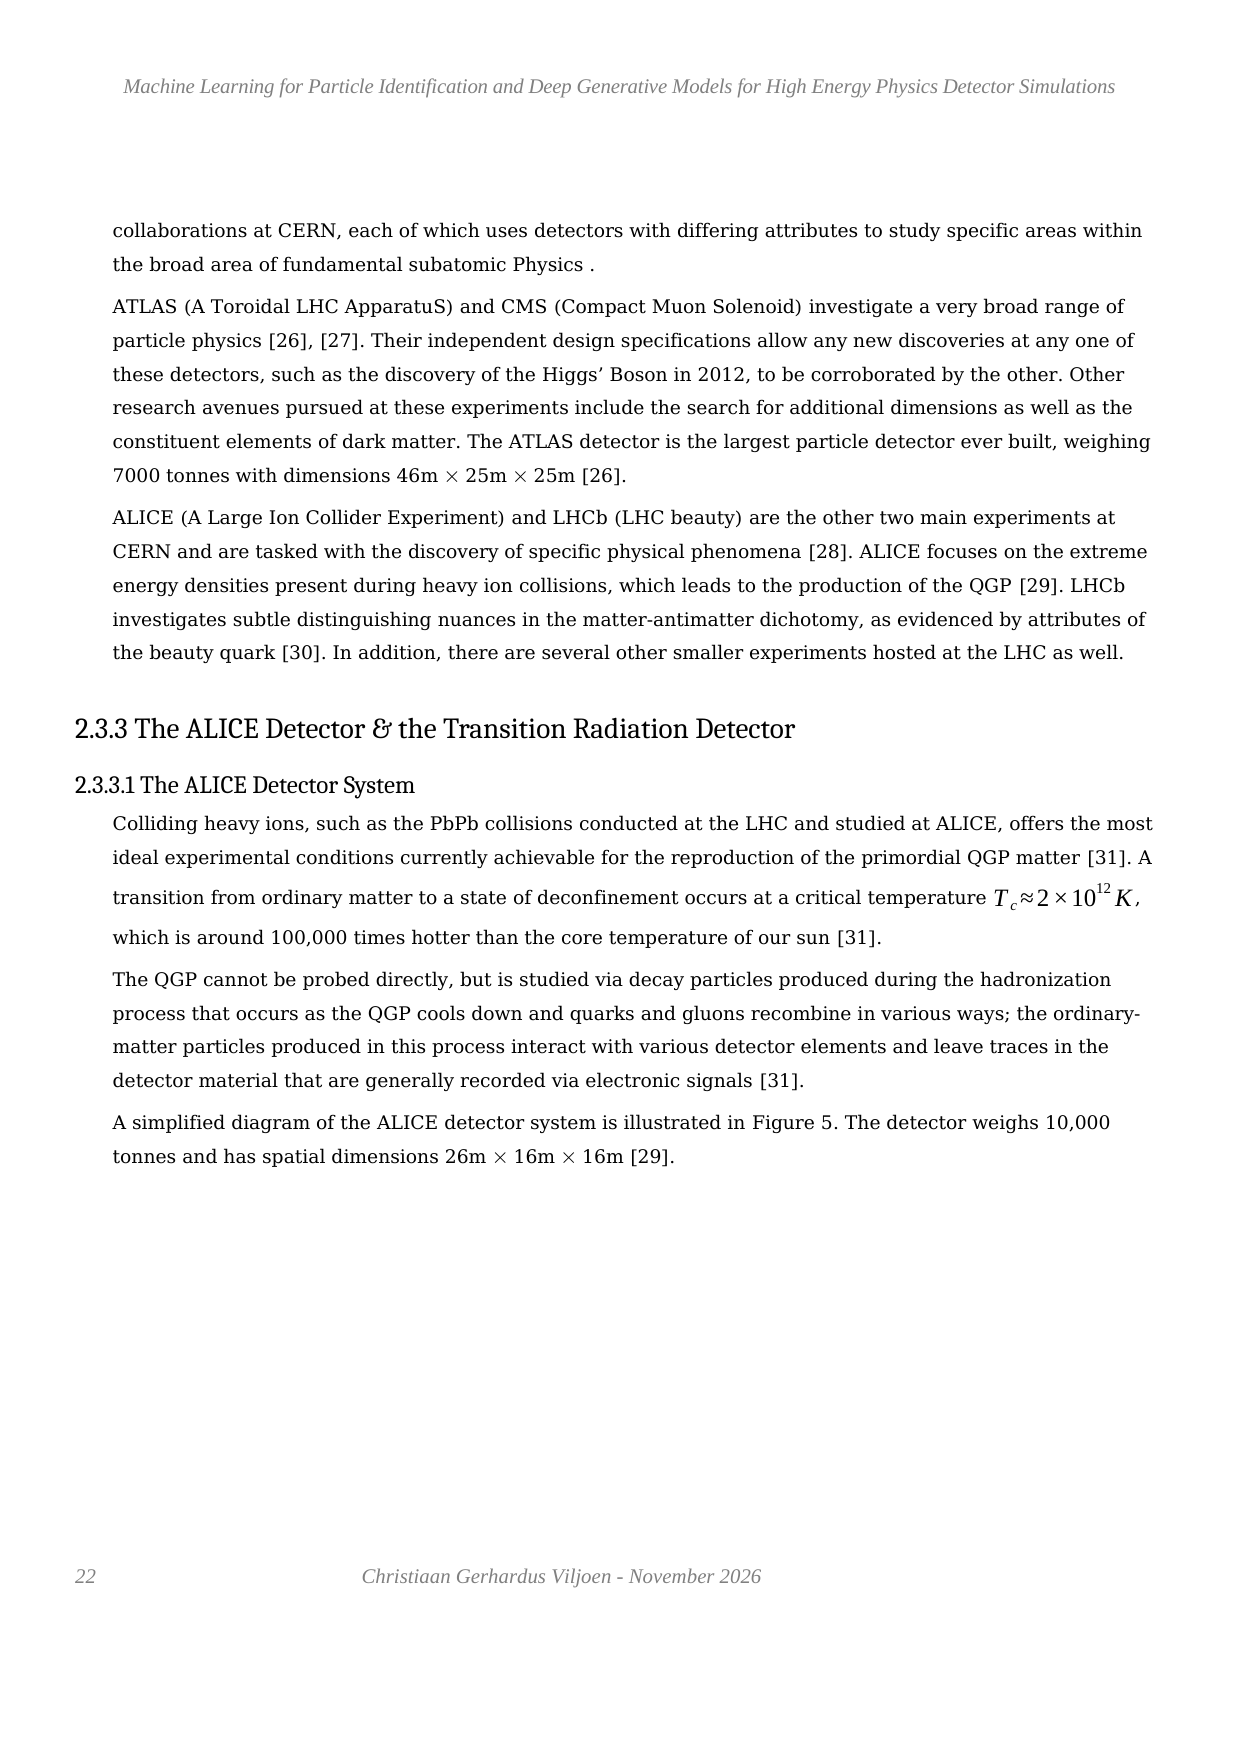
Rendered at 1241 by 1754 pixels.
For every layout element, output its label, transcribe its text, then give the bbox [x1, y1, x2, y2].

subtitle The ALICE Detector & the Transition Radiation Detector [75, 712, 1165, 746]
text The QGP cannot be probed directly, but is studied via decay particles produced during the hadronization process that occurs as the QGP cools down and quarks and gluons recombine in various ways; the ordinary-matter particles produced in this process interact with various detector elements and leave traces in the detector material that are generally recorded via electronic signals . [112, 968, 1165, 1092]
text A simplified diagram of the ALICE detector system is illustrated in Figure 5. The detector weighs 10,000 tonnes and has spatial dimensions 26m 16m 16m . [112, 1111, 1165, 1168]
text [112, 219, 1165, 275]
text ALICE (A Large Ion Collider Experiment) and LHCb (LHC beauty) are the other two main experiments at CERN and are tasked with the discovery of specific physical phenomena . ALICE focuses on the extreme energy densities present during heavy ion collisions, which leads to the production of the QGP . LHCb investigates subtle distinguishing nuances in the matter-antimatter dichotomy, as evidenced by attributes of the beauty quark . In addition, there are several other smaller experiments hosted at the LHC as well. [112, 506, 1165, 663]
text ATLAS (A Toroidal LHC ApparatuS) and CMS (Compact Muon Solenoid) investigate a very broad range of particle physics, . Their independent design specifications allow any new discoveries at any one of these detectors, such as the discovery of the Higgs’ Boson in 2012, to be corroborated by the other. Other research avenues pursued at these experiments include the search for additional dimensions as well as the constituent elements of dark matter. The ATLAS detector is the largest particle detector ever built, weighing 7000 tonnes with dimensions 46m 25m 25m. [112, 295, 1165, 486]
text Colliding heavy ions, such as the PbPb collisions conducted at the LHC and studied at ALICE, offers the most ideal experimental conditions currently achievable for the reproduction of the primordial QGP matter . A transition from ordinary matter to a state of deconfinement occurs at a critical temperature , which is around 100,000 times hotter than the core temperature of our sun . [112, 812, 1165, 948]
subtitle The ALICE Detector System [75, 771, 1165, 799]
